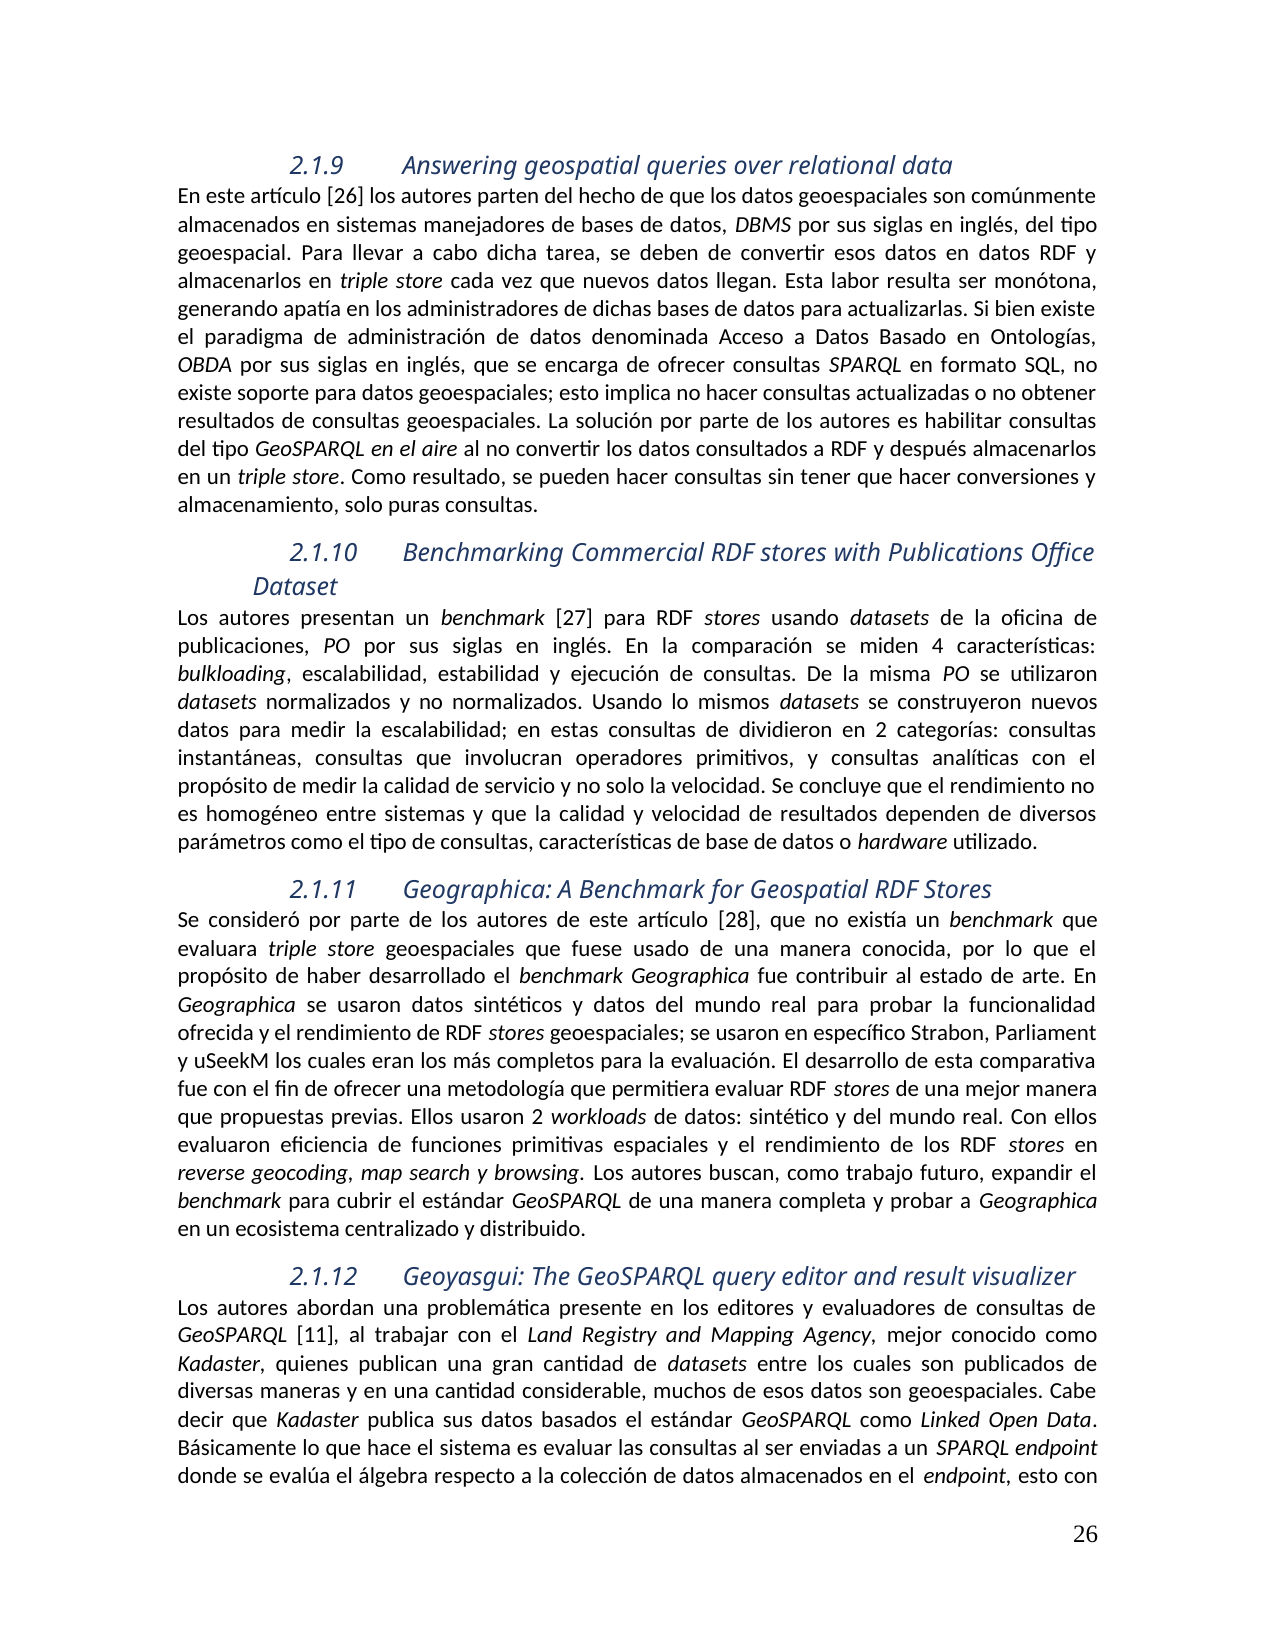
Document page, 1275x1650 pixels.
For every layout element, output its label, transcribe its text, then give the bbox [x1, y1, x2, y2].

text En este artículo los autores parten del hecho de que los datos geoespaciales son comúnmente almacenados en sistemas manejadores de bases de datos, DBMS por sus siglas en inglés, del tipo geoespacial. Para llevar a cabo dicha tarea, se deben de convertir esos datos en datos RDF y almacenarlos en triple store cada vez que nuevos datos llegan. Esta labor resulta ser monótona, generando apatía en los administradores de dichas bases de datos para actualizarlas. Si bien existe el paradigma de administración de datos denominada Acceso a Datos Basado en Ontologías, OBDA por sus siglas en inglés, que se encarga de ofrecer consultas SPARQL en formato SQL, no existe soporte para datos geoespaciales; esto implica no hacer consultas actualizadas o no obtener resultados de consultas geoespaciales. La solución por parte de los autores es habilitar consultas del tipo GeoSPARQL en el aire al no convertir los datos consultados a RDF y después almacenarlos en un triple store. Como resultado, se pueden hacer consultas sin tener que hacer conversiones y almacenamiento, solo puras consultas. [177, 182, 1098, 518]
text Los autores presentan un benchmark para RDF stores usando datasets de la oficina de publicaciones, PO por sus siglas en inglés. En la comparación se miden 4 características: bulkloading, escalabilidad, estabilidad y ejecución de consultas. De la misma PO se utilizaron datasets normalizados y no normalizados. Usando lo mismos datasets se construyeron nuevos datos para medir la escalabilidad; en estas consultas de dividieron en 2 categorías: consultas instantáneas, consultas que involucran operadores primitivos, y consultas analíticas con el propósito de medir la calidad de servicio y no solo la velocidad. Se concluye que el rendimiento no es homogéneo entre sistemas y que la calidad y velocidad de resultados dependen de diversos parámetros como el tipo de consultas, características de base de datos o hardware utilizado. [177, 603, 1098, 855]
subtitle Answering geospatial queries over relational data [252, 148, 1098, 182]
text Se consideró por parte de los autores de este artículo, que no existía un benchmark que evaluara triple store geoespaciales que fuese usado de una manera conocida, por lo que el propósito de haber desarrollado el benchmark Geographica fue contribuir al estado de arte. En Geographica se usaron datos sintéticos y datos del mundo real para probar la funcionalidad ofrecida y el rendimiento de RDF stores geoespaciales; se usaron en específico Strabon, Parliament y uSeekM los cuales eran los más completos para la evaluación. El desarrollo de esta comparativa fue con el fin de ofrecer una metodología que permitiera evaluar RDF stores de una mejor manera que propuestas previas. Ellos usaron 2 workloads de datos: sintético y del mundo real. Con ellos evaluaron eficiencia de funciones primitivas espaciales y el rendimiento de los RDF stores en reverse geocoding, map search y browsing. Los autores buscan, como trabajo futuro, expandir el benchmark para cubrir el estándar GeoSPARQL de una manera completa y probar a Geographica en un ecosistema centralizado y distribuido. [177, 906, 1098, 1242]
subtitle Benchmarking Commercial RDF stores with Publications Office Dataset [252, 534, 1098, 603]
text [177, 1293, 1098, 1489]
subtitle Geographica: A Benchmark for Geospatial RDF Stores [252, 872, 1098, 906]
subtitle Geoyasgui: The GeoSPARQL query editor and result visualizer [252, 1258, 1098, 1293]
